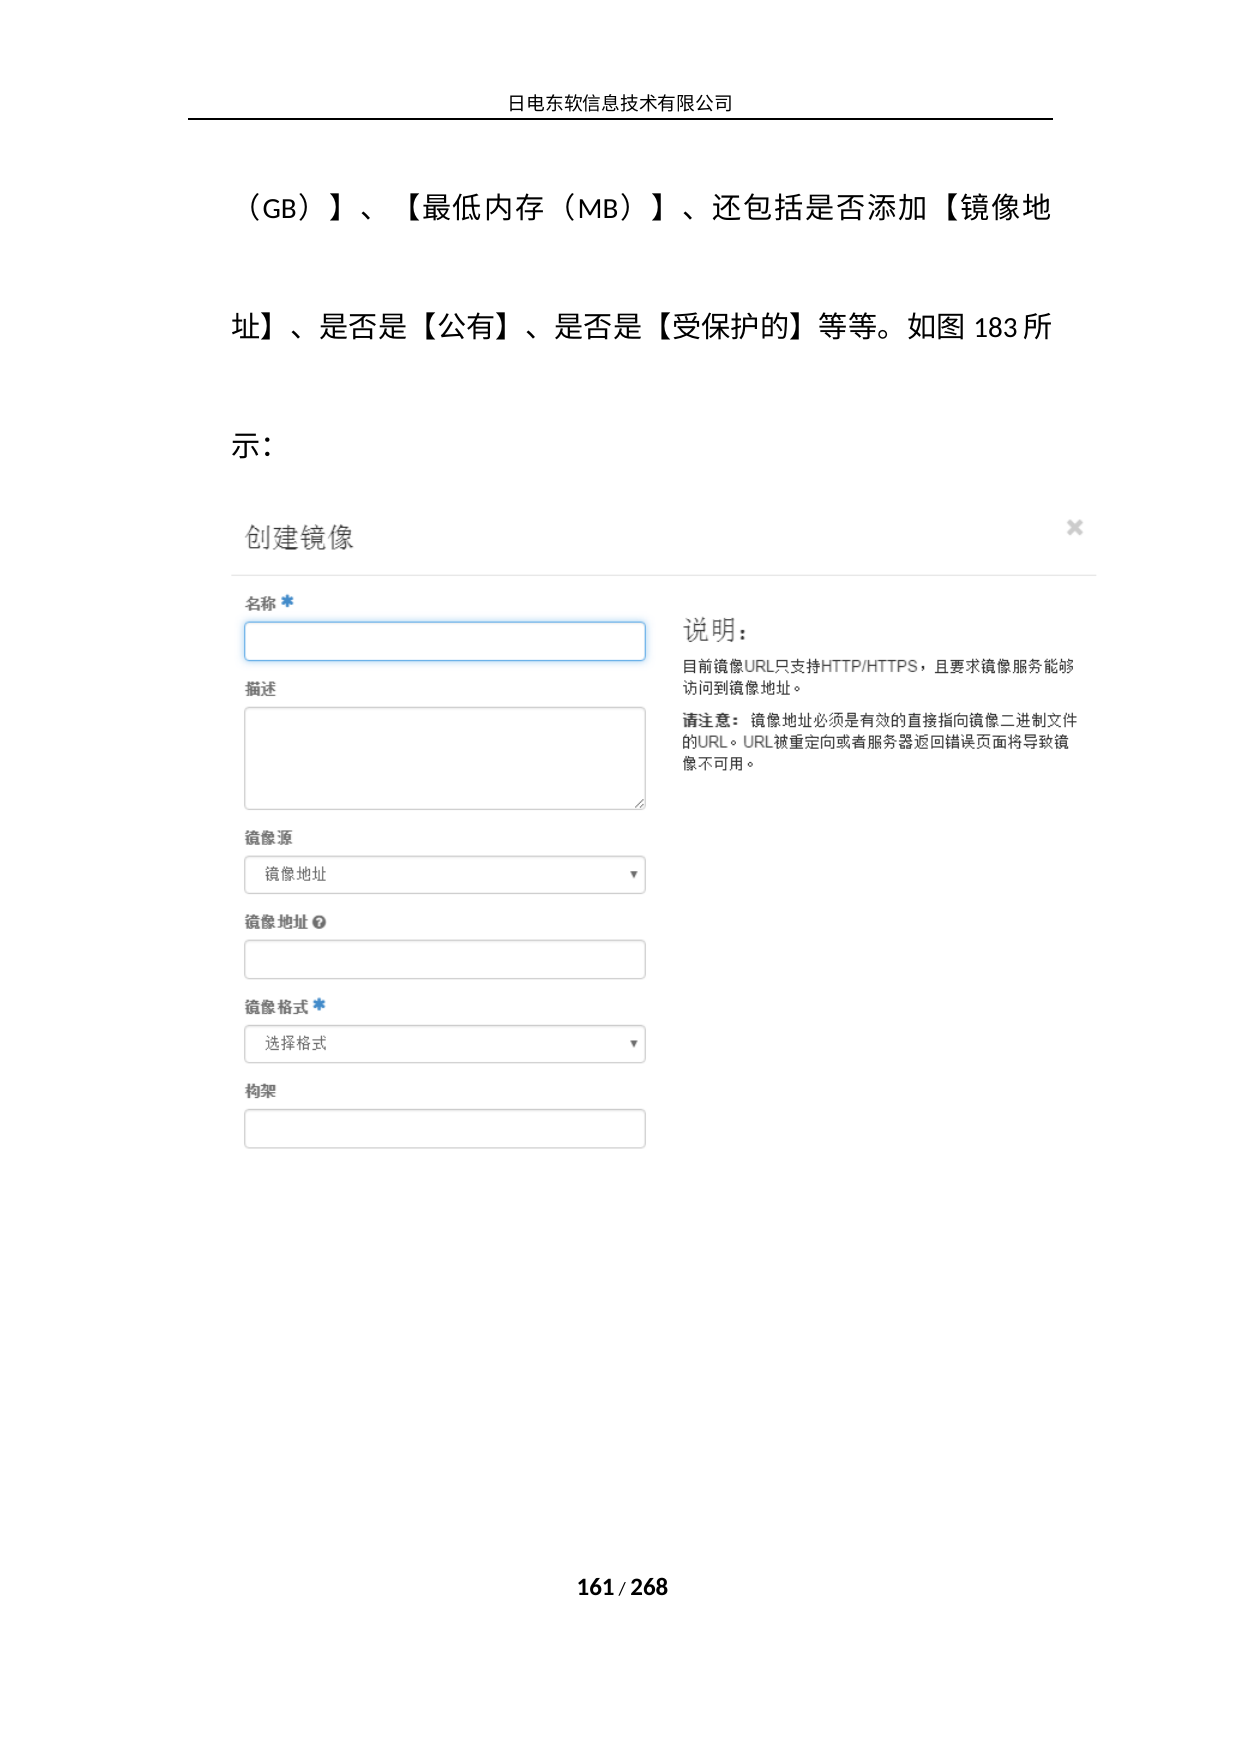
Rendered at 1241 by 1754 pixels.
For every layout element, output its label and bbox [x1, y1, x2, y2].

list [187, 166, 1053, 483]
picture [231, 504, 1097, 1157]
